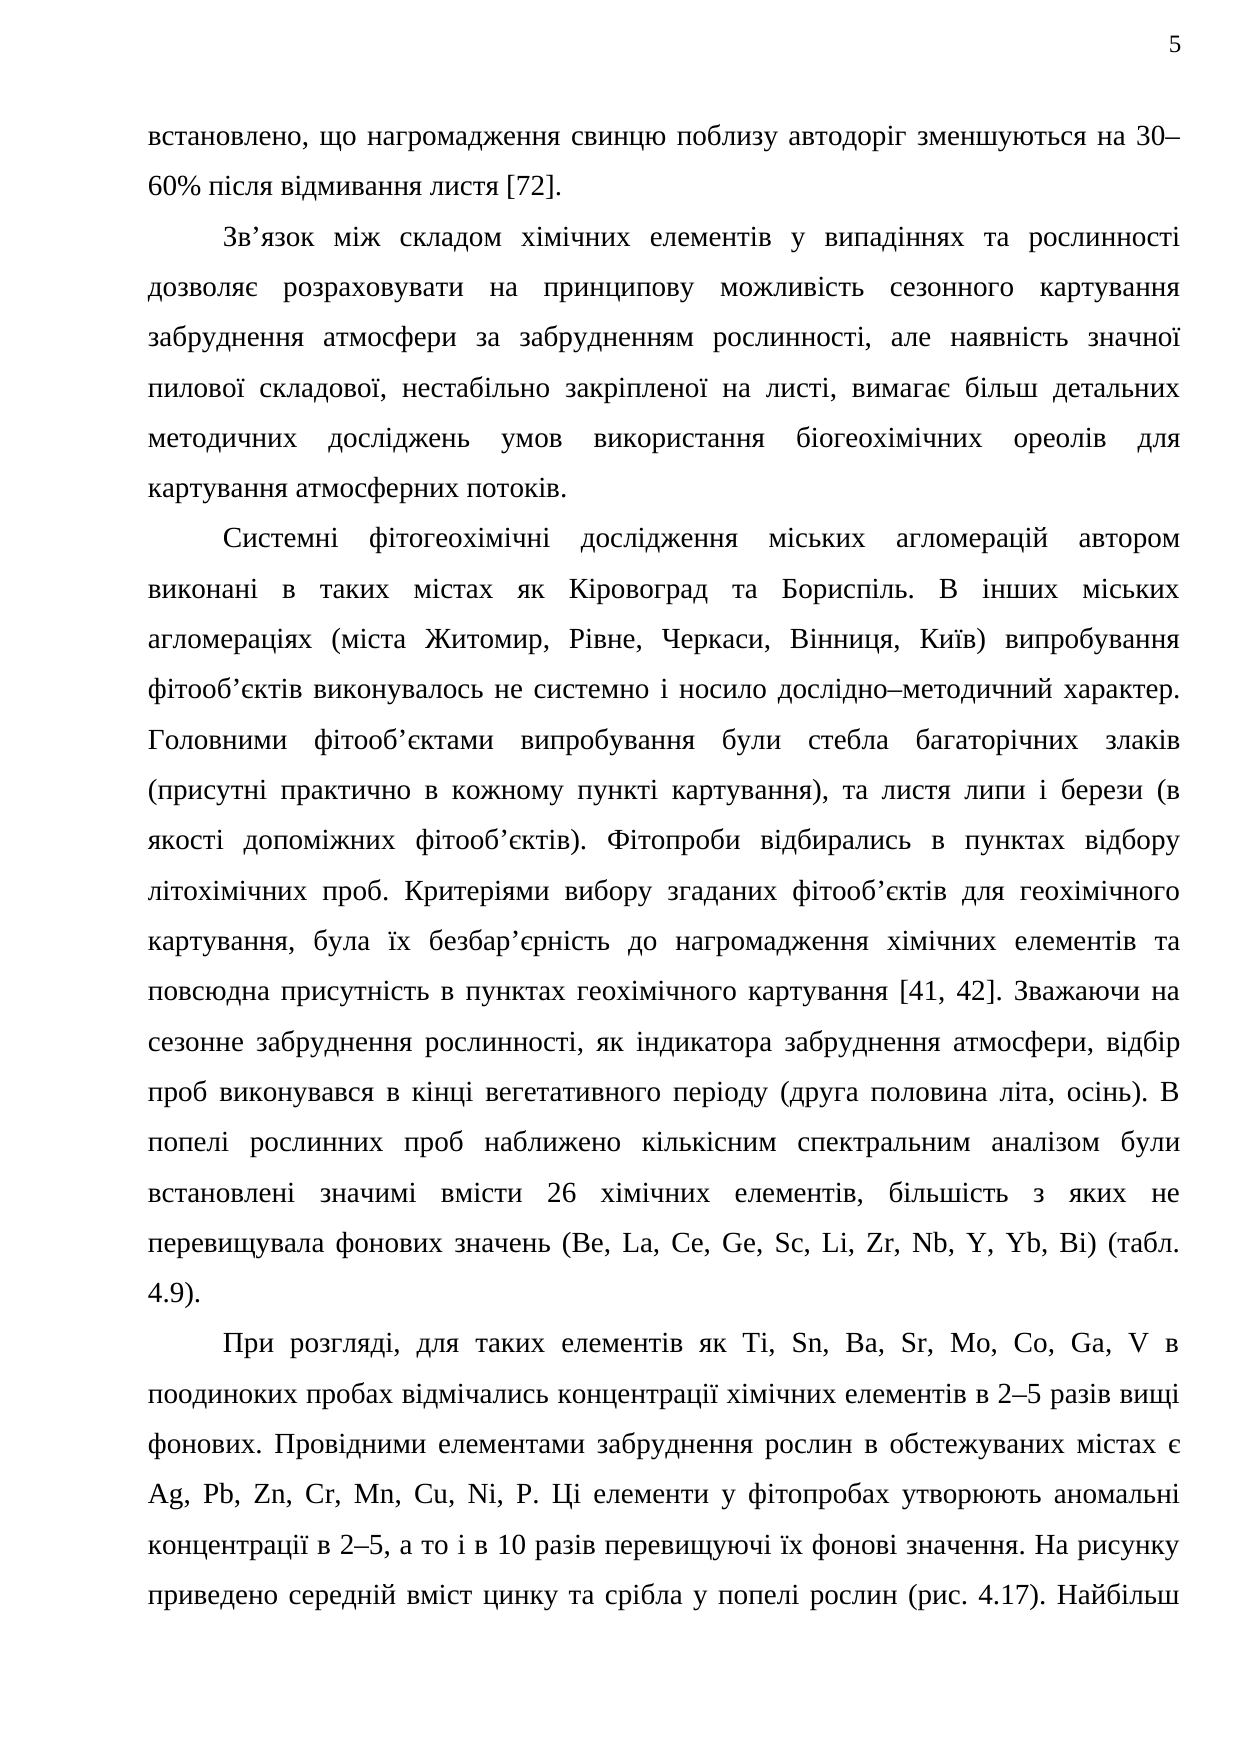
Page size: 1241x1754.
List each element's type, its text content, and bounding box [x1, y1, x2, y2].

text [148, 118, 1181, 202]
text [148, 1326, 1181, 1611]
text Зв’язок між складом хімічних елементів у випадіннях та рослинності дозволяє розраховувати на принципову можливість сезонного картування забруднення атмосфери за забрудненням рослинності, але наявність значної пилової складової, нестабільно закріпленої на листі, вимагає більш детальних методичних досліджень умов використання біогеохімічних ореолів для картування атмосферних потоків. [148, 219, 1181, 504]
text Системні фітогеохімічні дослідження міських агломерацій автором виконані в таких містах як Кіровоград та Бориспіль. В інших міських агломераціях (міста Житомир, Рівне, Черкаси, Вінниця, Київ) випробування фітооб’єктів виконувалось не системно і носило дослідно–методичний характер. Головними фітооб’єктами випробування були стебла багаторічних злаків (присутні практично в кожному пункті картування), та листя липи і берези (в якості допоміжних фітооб’єктів). Фітопроби відбирались в пунктах відбору літохімічних проб. Критеріями вибору згаданих фітооб’єктів для геохімічного картування, була їх безбар’єрність до нагромадження хімічних елементів та повсюдна присутність в пунктах геохімічного картування [41, 42]. Зважаючи на сезонне забруднення рослинності, як індикатора забруднення атмосфери, відбір проб виконувався в кінці вегетативного періоду (друга половина літа, осінь). В попелі рослинних проб наближено кількісним спектральним аналізом були встановлені значимі вмісти 26 хімічних елементів, більшість з яких не перевищувала фонових значень (Be, La, Се, Ge, Sc, Li, Zr, Nb, Y, Yb, Bi) (табл. 4.9). [148, 521, 1181, 1309]
